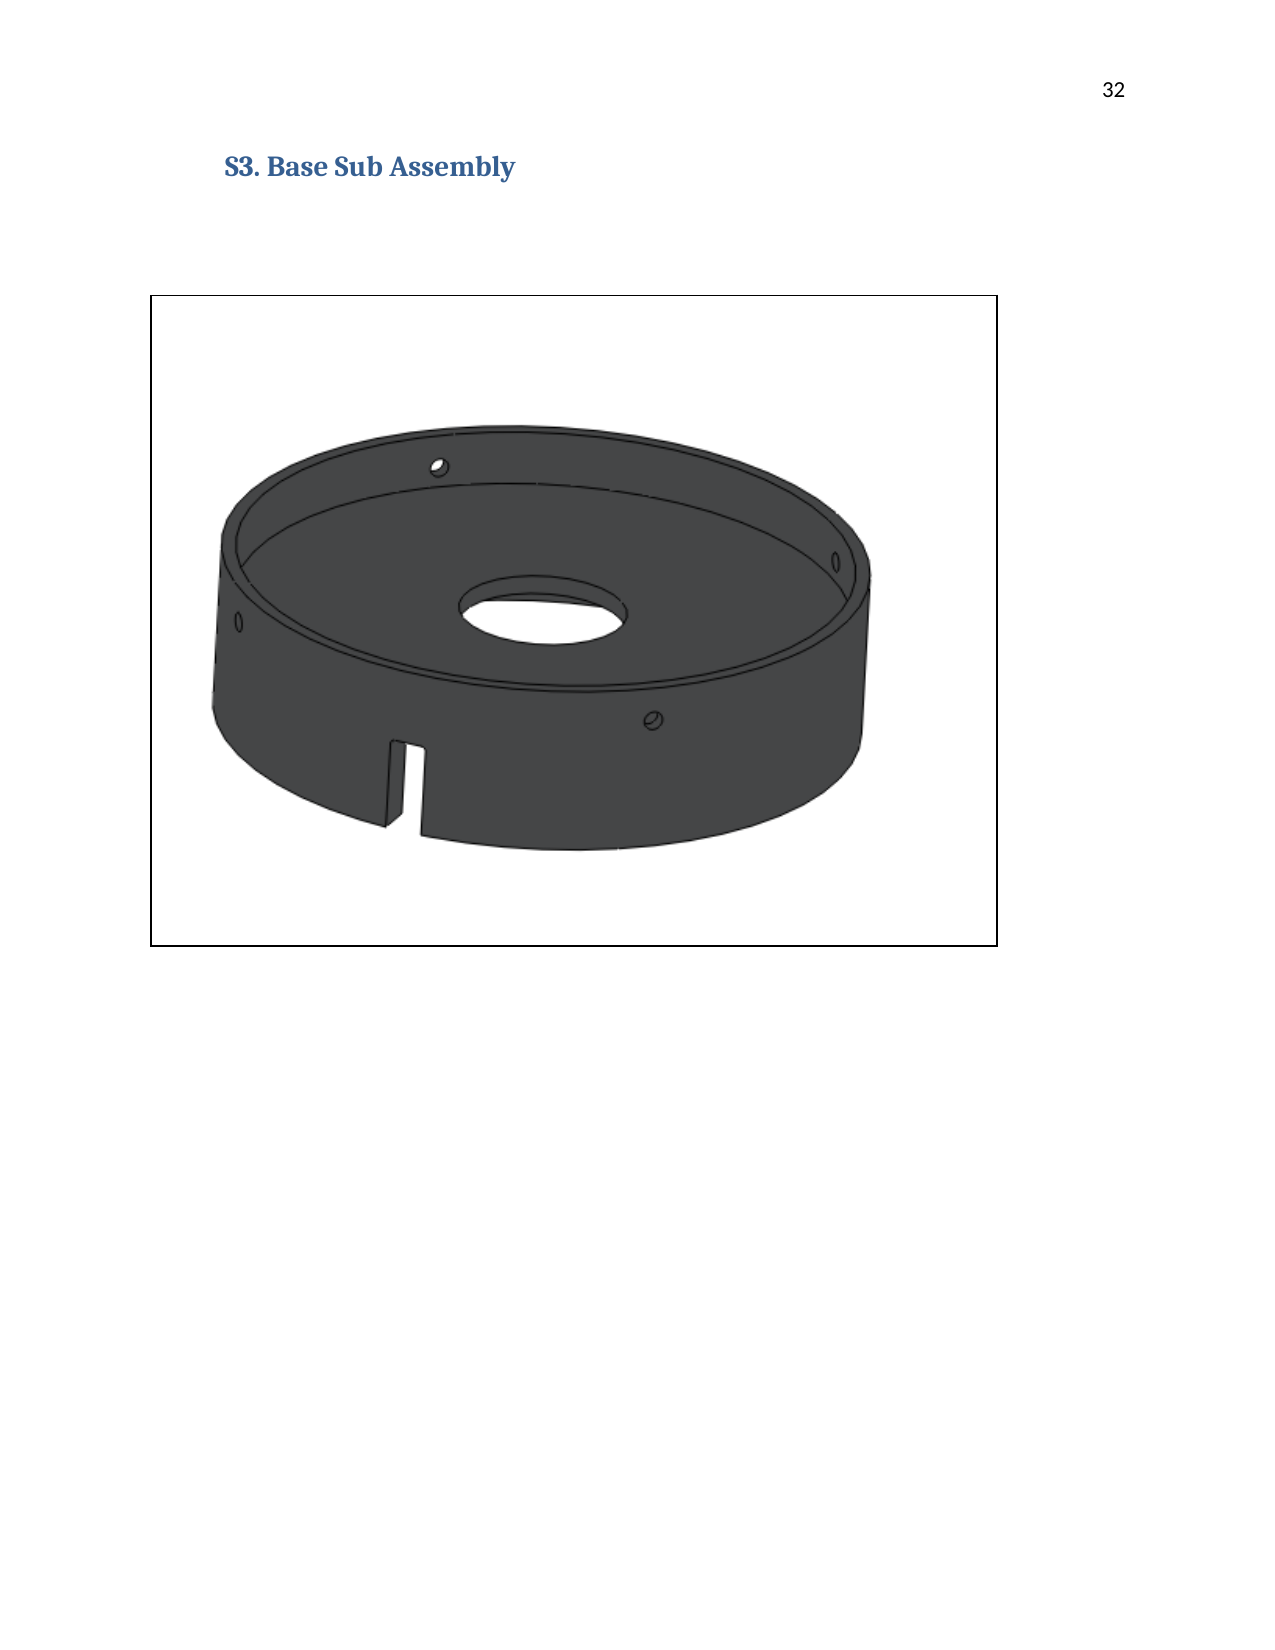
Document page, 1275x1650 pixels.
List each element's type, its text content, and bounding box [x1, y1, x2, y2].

subtitle S3. Base Sub Assembly [150, 150, 1125, 183]
picture [152, 296, 996, 945]
